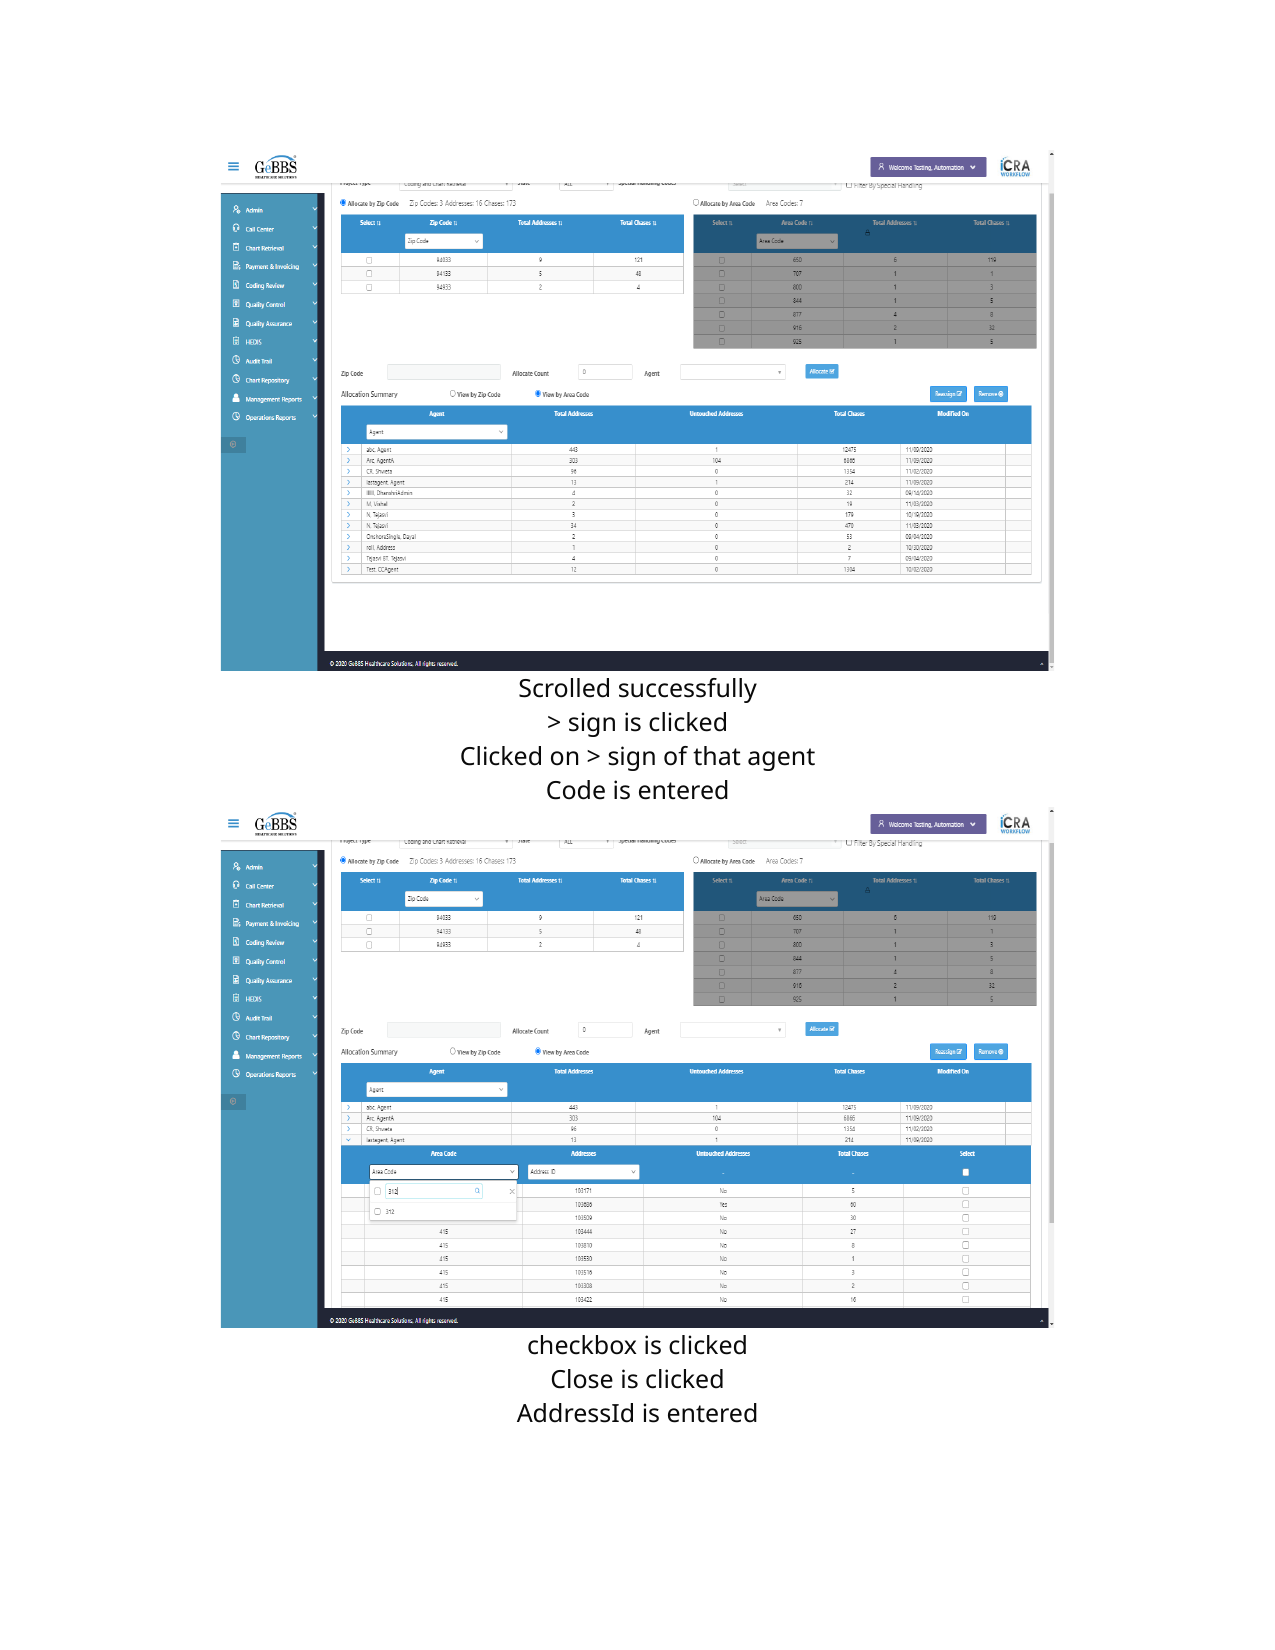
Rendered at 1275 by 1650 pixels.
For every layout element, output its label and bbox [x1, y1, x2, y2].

picture [220, 150, 1055, 671]
text [150, 150, 1125, 1430]
picture [220, 807, 1055, 1328]
